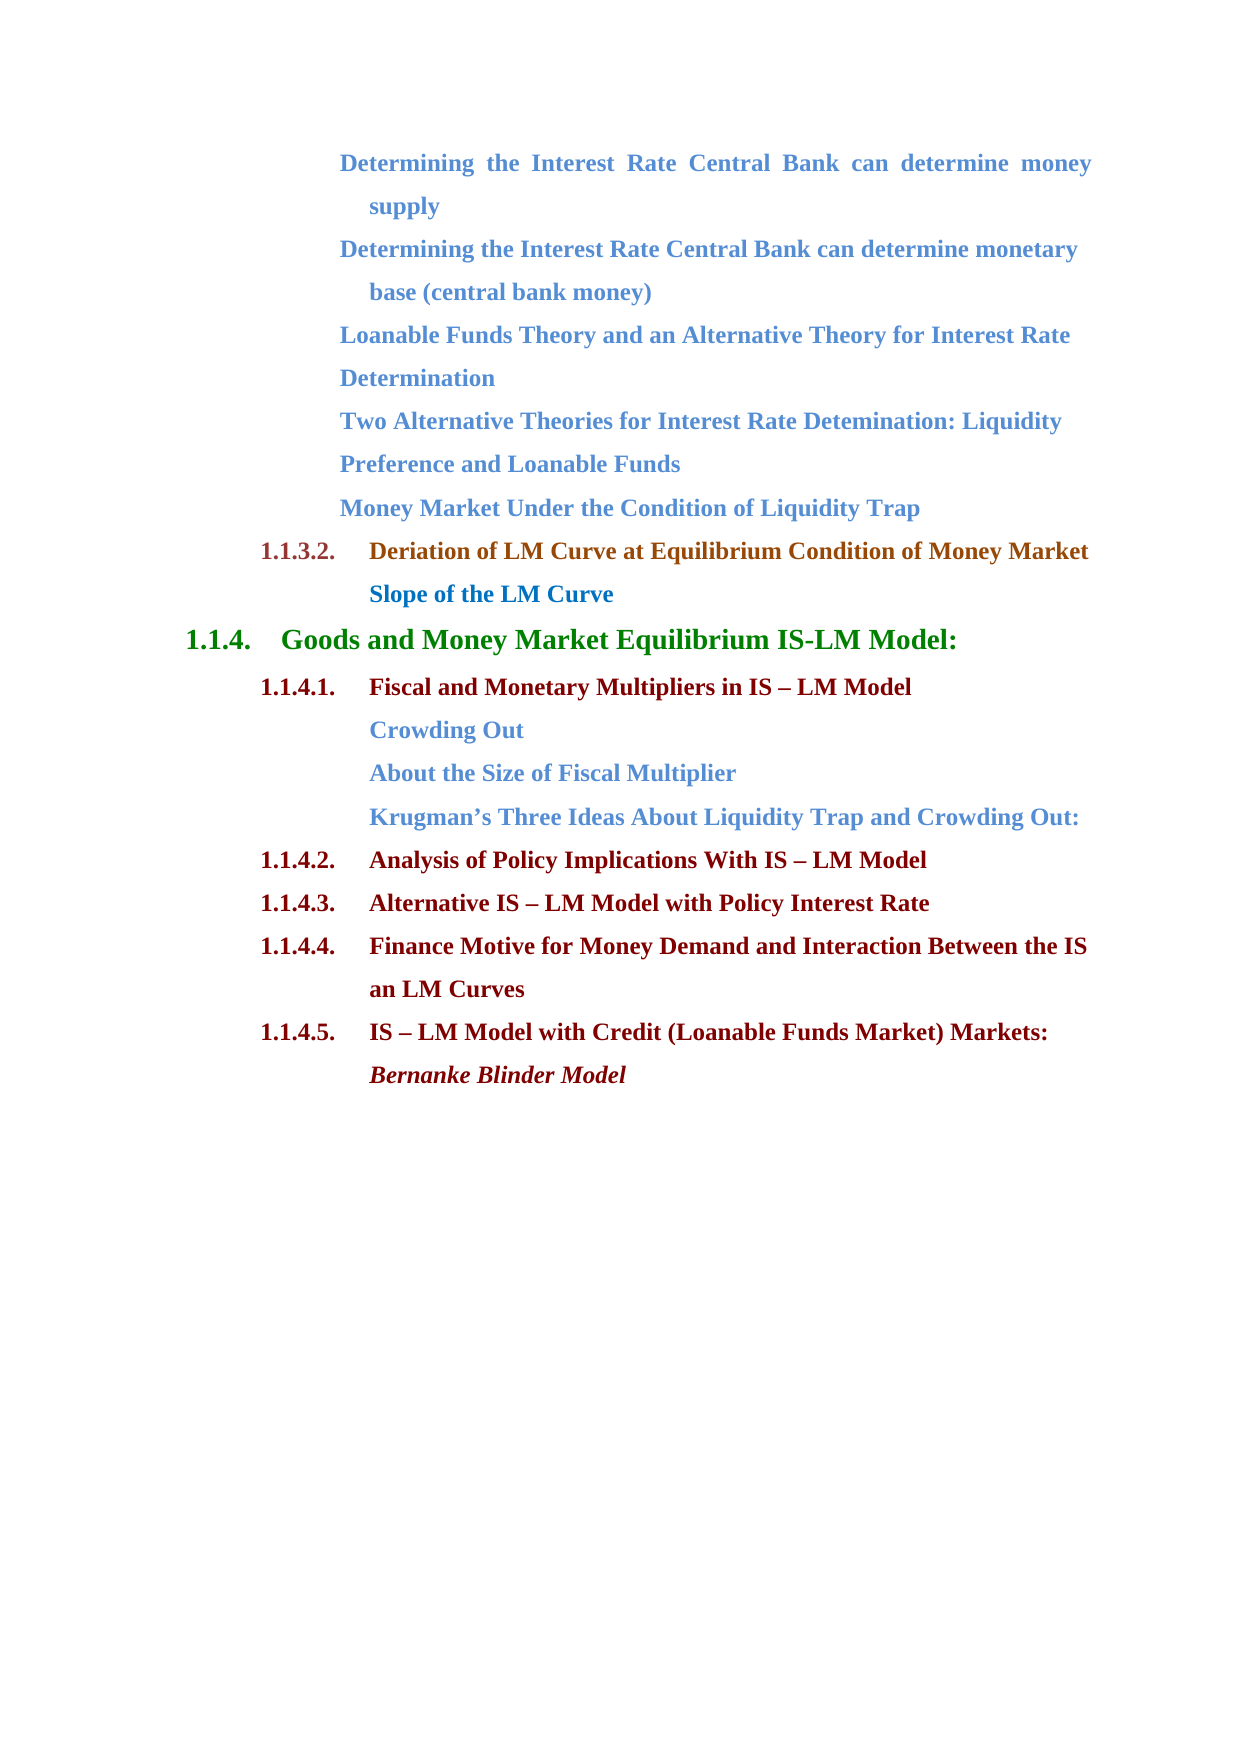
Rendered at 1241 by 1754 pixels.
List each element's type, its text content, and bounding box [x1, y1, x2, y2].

list Determining the Interest Rate Central Bank can determine money supply [339, 148, 1093, 219]
list About the Size of Fiscal Multiplier [369, 758, 1093, 787]
list Determining the Interest Rate Central Bank can determine monetary base (central bank money) [339, 234, 1093, 306]
list Krugman’s Three Ideas About Liquidity Trap and Crowding Out: [339, 802, 1093, 830]
list Goods and Money Market Equilibrium IS-LM Model: [185, 622, 1093, 656]
list Slope of the LM Curve [185, 579, 1093, 608]
list Money Market Under the Condition of Liquidity Trap [339, 493, 1093, 521]
list Crowding Out [369, 715, 1093, 744]
list IS – LM Model with Credit (Loanable Funds Market) Markets: Bernanke Blinder Model [260, 1017, 1093, 1089]
list Analysis of Policy Implications With IS – LM Model [260, 845, 1093, 873]
list Two Alternative Theories for Interest Rate Detemination: Liquidity Preference and Loanable Funds [339, 406, 1093, 478]
list Loanable Funds Theory and an Alternative Theory for Interest Rate Determination [339, 320, 1093, 392]
list Finance Motive for Money Demand and Interaction Between the IS an LM Curves [260, 931, 1093, 1003]
list Fiscal and Monetary Multipliers in IS – LM Model [260, 672, 1093, 701]
list Alternative IS – LM Model with Policy Interest Rate [260, 888, 1093, 917]
list Deriation of LM Curve at Equilibrium Condition of Money Market [260, 536, 1093, 564]
